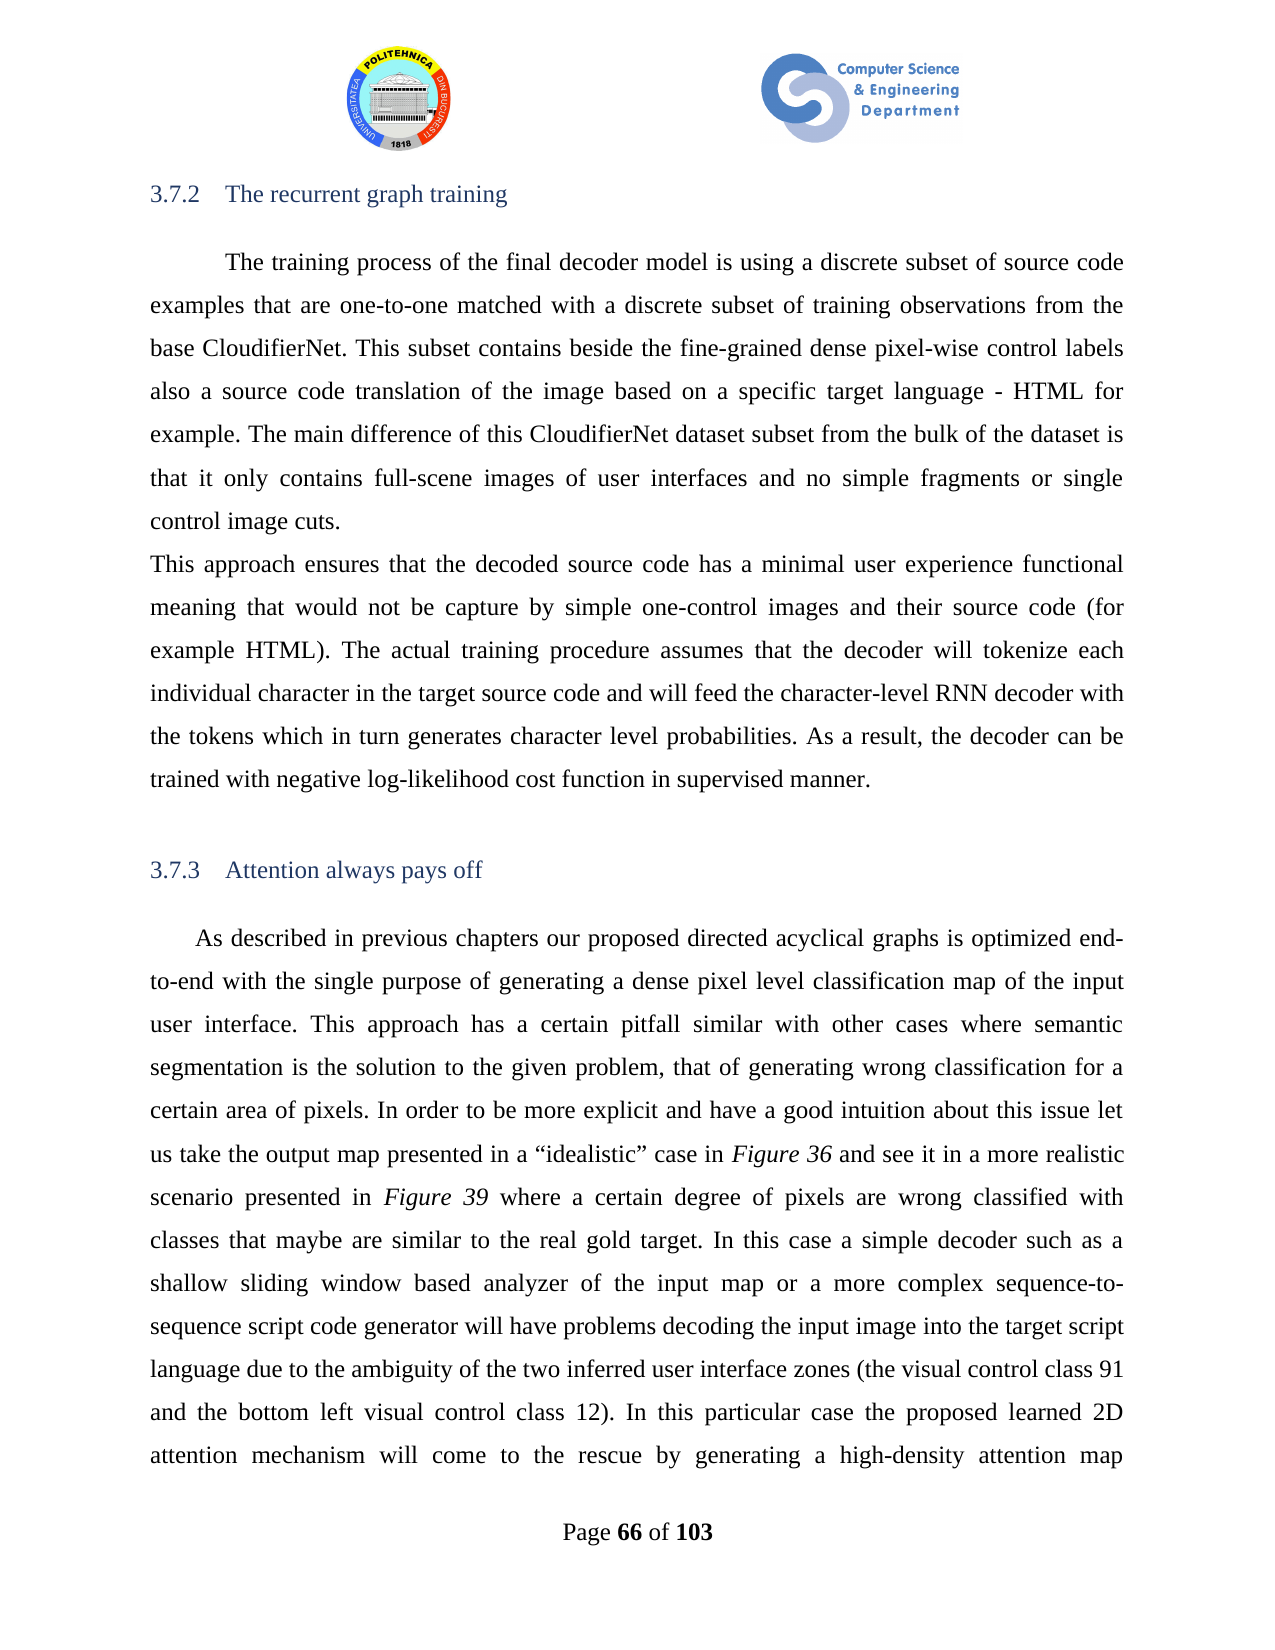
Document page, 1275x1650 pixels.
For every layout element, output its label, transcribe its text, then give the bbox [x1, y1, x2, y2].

text The training process of the final decoder model is using a discrete subset of source code examples that are one-to-one matched with a discrete subset of training observations from the base CloudifierNet. This subset contains beside the fine-grained dense pixel-wise control labels also a source code translation of the image based on a specific target language - HTML for example. The main difference of this CloudifierNet dataset subset from the bulk of the dataset is that it only contains full-scene images of user interfaces and no simple fragments or single control image cuts. [150, 247, 1125, 534]
text This approach ensures that the decoded source code has a minimal user experience functional meaning that would not be capture by simple one-control images and their source code (for example HTML). The actual training procedure assumes that the decoder will tokenize each individual character in the target source code and will feed the character-level RNN decoder with the tokens which in turn generates character level probabilities. As a result, the decoder can be trained with negative log-likelihood cost function in supervised manner. [150, 549, 1125, 793]
picture [346, 46, 451, 151]
picture [760, 53, 963, 144]
subtitle The recurrent graph training [150, 179, 1125, 208]
subtitle Attention always pays off [150, 855, 1125, 884]
